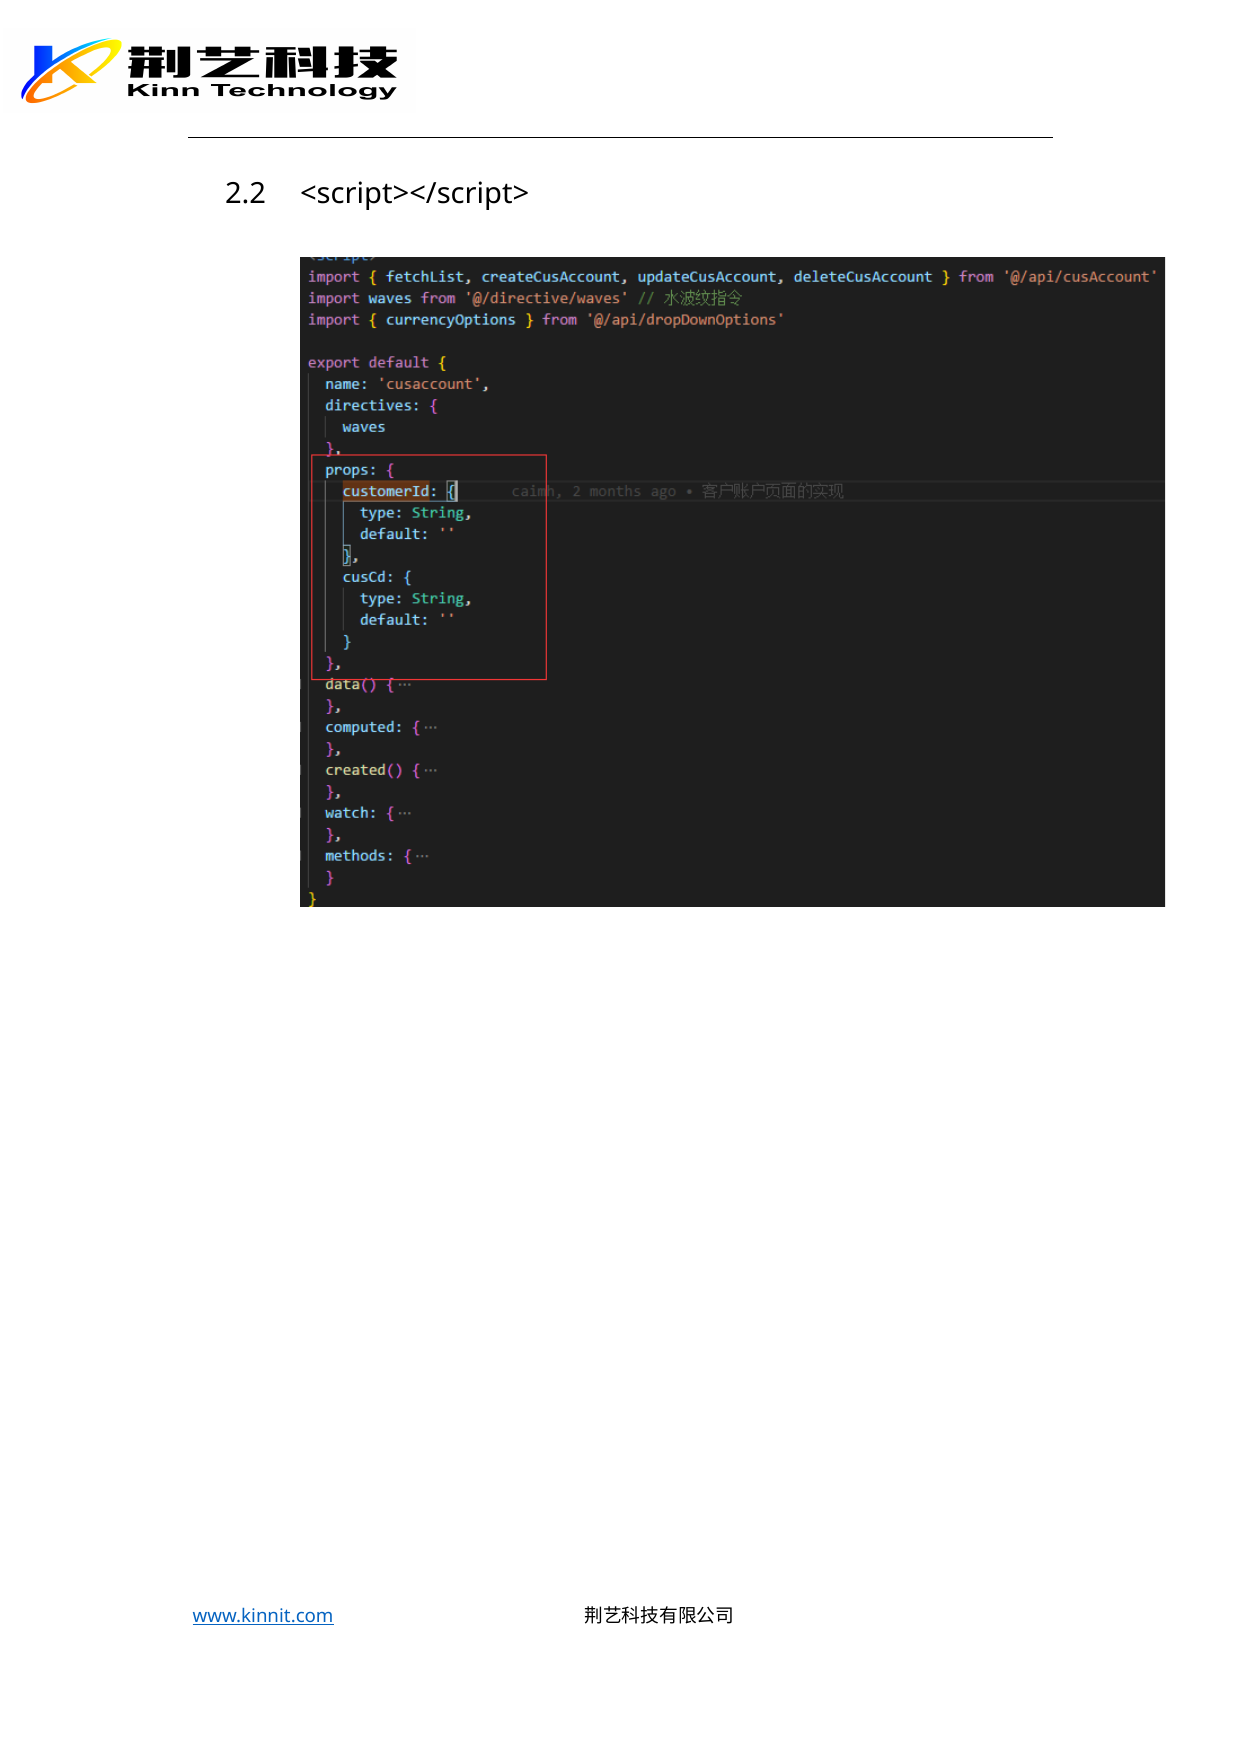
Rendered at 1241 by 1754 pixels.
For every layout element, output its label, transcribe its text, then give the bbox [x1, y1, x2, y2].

picture [2, 28, 416, 113]
list <script></script> [225, 160, 1053, 225]
picture [300, 257, 1166, 907]
